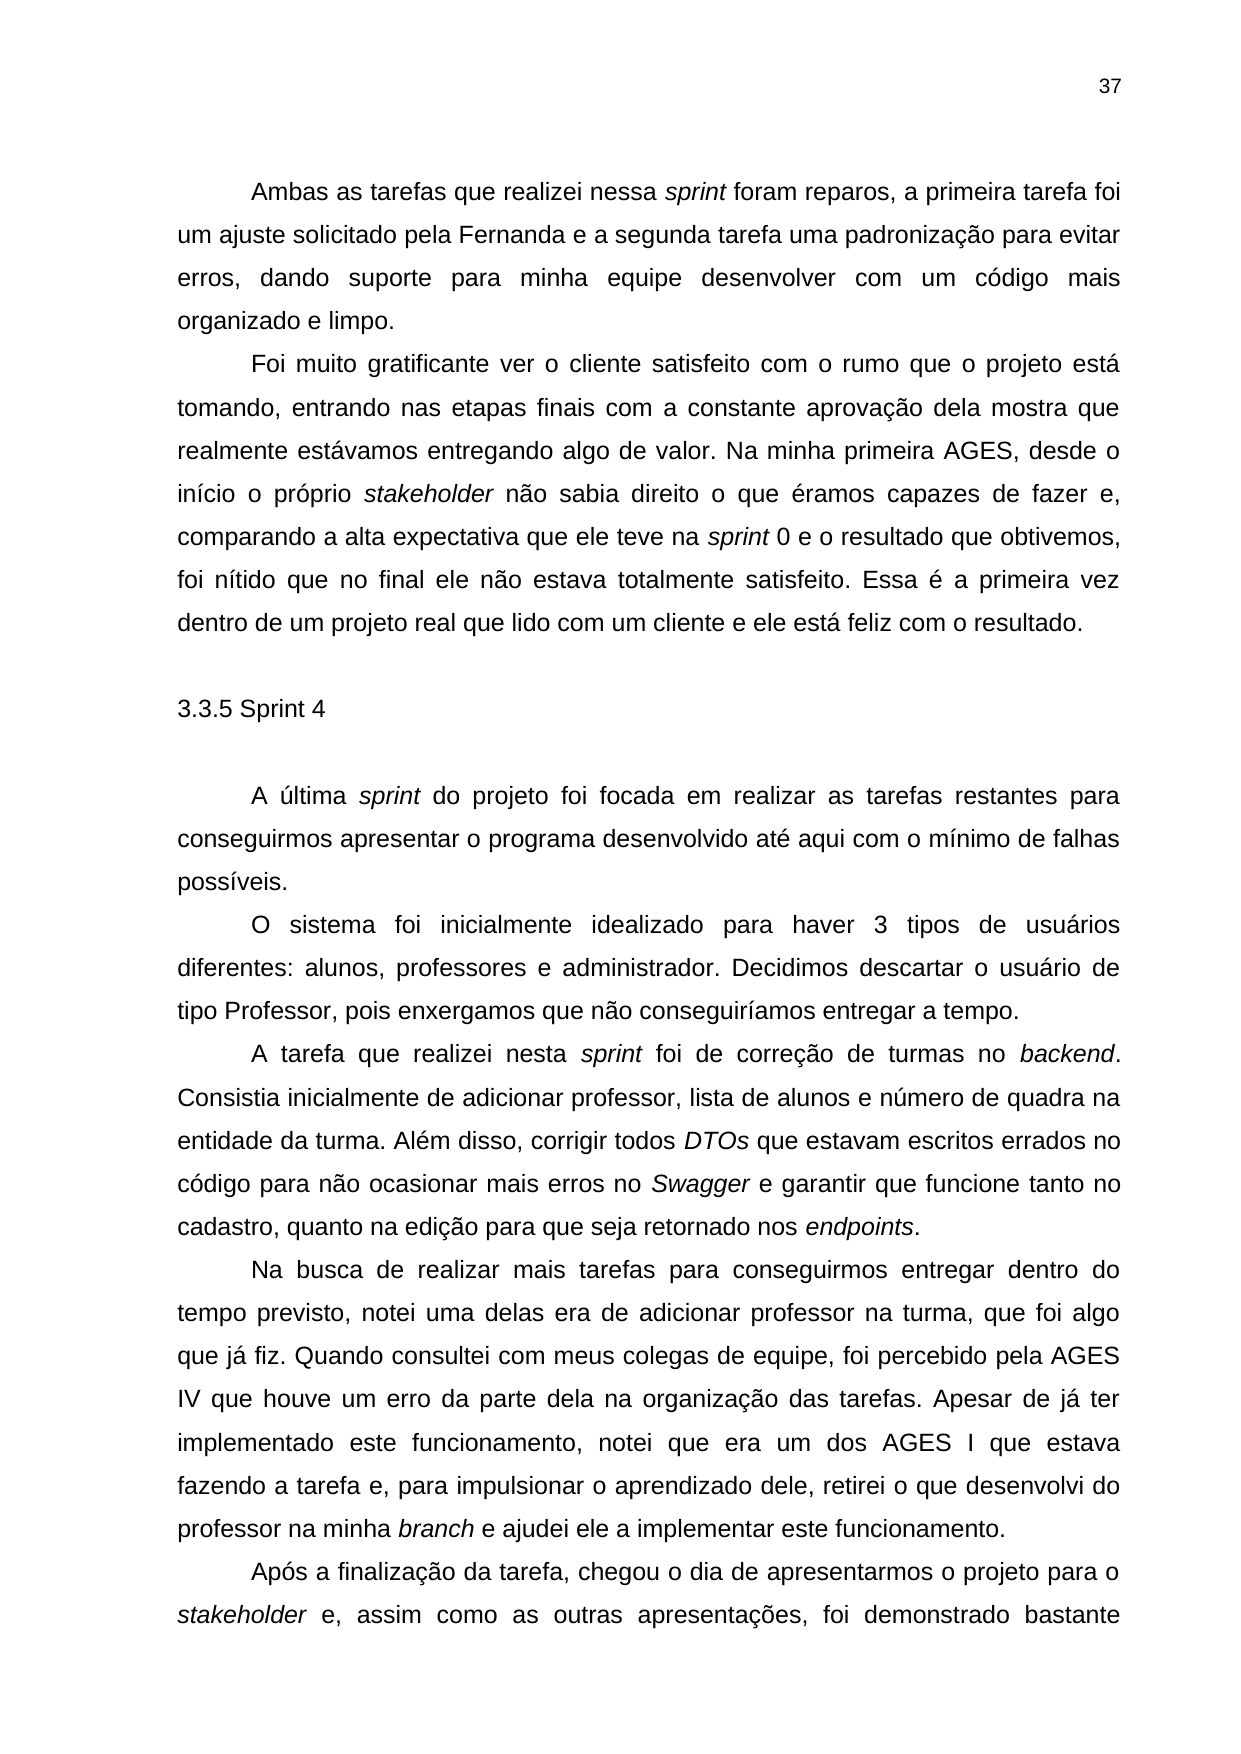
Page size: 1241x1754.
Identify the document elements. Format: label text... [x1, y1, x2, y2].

list A última sprint do projeto foi focada em realizar as tarefas restantes para conseguirmos apresentar o programa desenvolvido até aqui com o mínimo de falhas possíveis. [177, 781, 1122, 896]
list A tarefa que realizei nesta sprint foi de correção de turmas no backend. Consistia inicialmente de adicionar professor, lista de alunos e número de quadra na entidade da turma. Além disso, corrigir todos DTOs que estavam escritos errados no código para não ocasionar mais erros no Swagger e garantir que funcione tanto no cadastro, quanto na edição para que seja retornado nos endpoints. [177, 1039, 1122, 1241]
list 3.3.5 Sprint 4 [177, 694, 1122, 723]
list O sistema foi inicialmente idealizado para haver 3 tipos de usuários diferentes: alunos, professores e administrador. Decidimos descartar o usuário de tipo Professor, pois enxergamos que não conseguiríamos entregar a tempo. [177, 910, 1122, 1025]
list Na busca de realizar mais tarefas para conseguirmos entregar dentro do tempo previsto, notei uma delas era de adicionar professor na turma, que foi algo que já fiz. Quando consultei com meus colegas de equipe, foi percebido pela AGES IV que houve um erro da parte dela na organização das tarefas. Apesar de já ter implementado este funcionamento, notei que era um dos AGES I que estava fazendo a tarefa e, para impulsionar o aprendizado dele, retirei o que desenvolvi do professor na minha branch e ajudei ele a implementar este funcionamento. [177, 1255, 1122, 1543]
list Ambas as tarefas que realizei nessa sprint foram reparos, a primeira tarefa foi um ajuste solicitado pela Fernanda e a segunda tarefa uma padronização para evitar erros, dando suporte para minha equipe desenvolver com um código mais organizado e limpo. [177, 177, 1122, 335]
text Foi muito gratificante ver o cliente satisfeito com o rumo que o projeto está tomando, entrando nas etapas finais com a constante aprovação dela mostra que realmente estávamos entregando algo de valor. Na minha primeira AGES, desde o início o próprio stakeholder não sabia direito o que éramos capazes de fazer e, comparando a alta expectativa que ele teve na sprint 0 e o resultado que obtivemos, foi nítido que no final ele não estava totalmente satisfeito. Essa é a primeira vez dentro de um projeto real que lido com um cliente e ele está feliz com o resultado. [177, 349, 1122, 637]
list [177, 1557, 1122, 1629]
